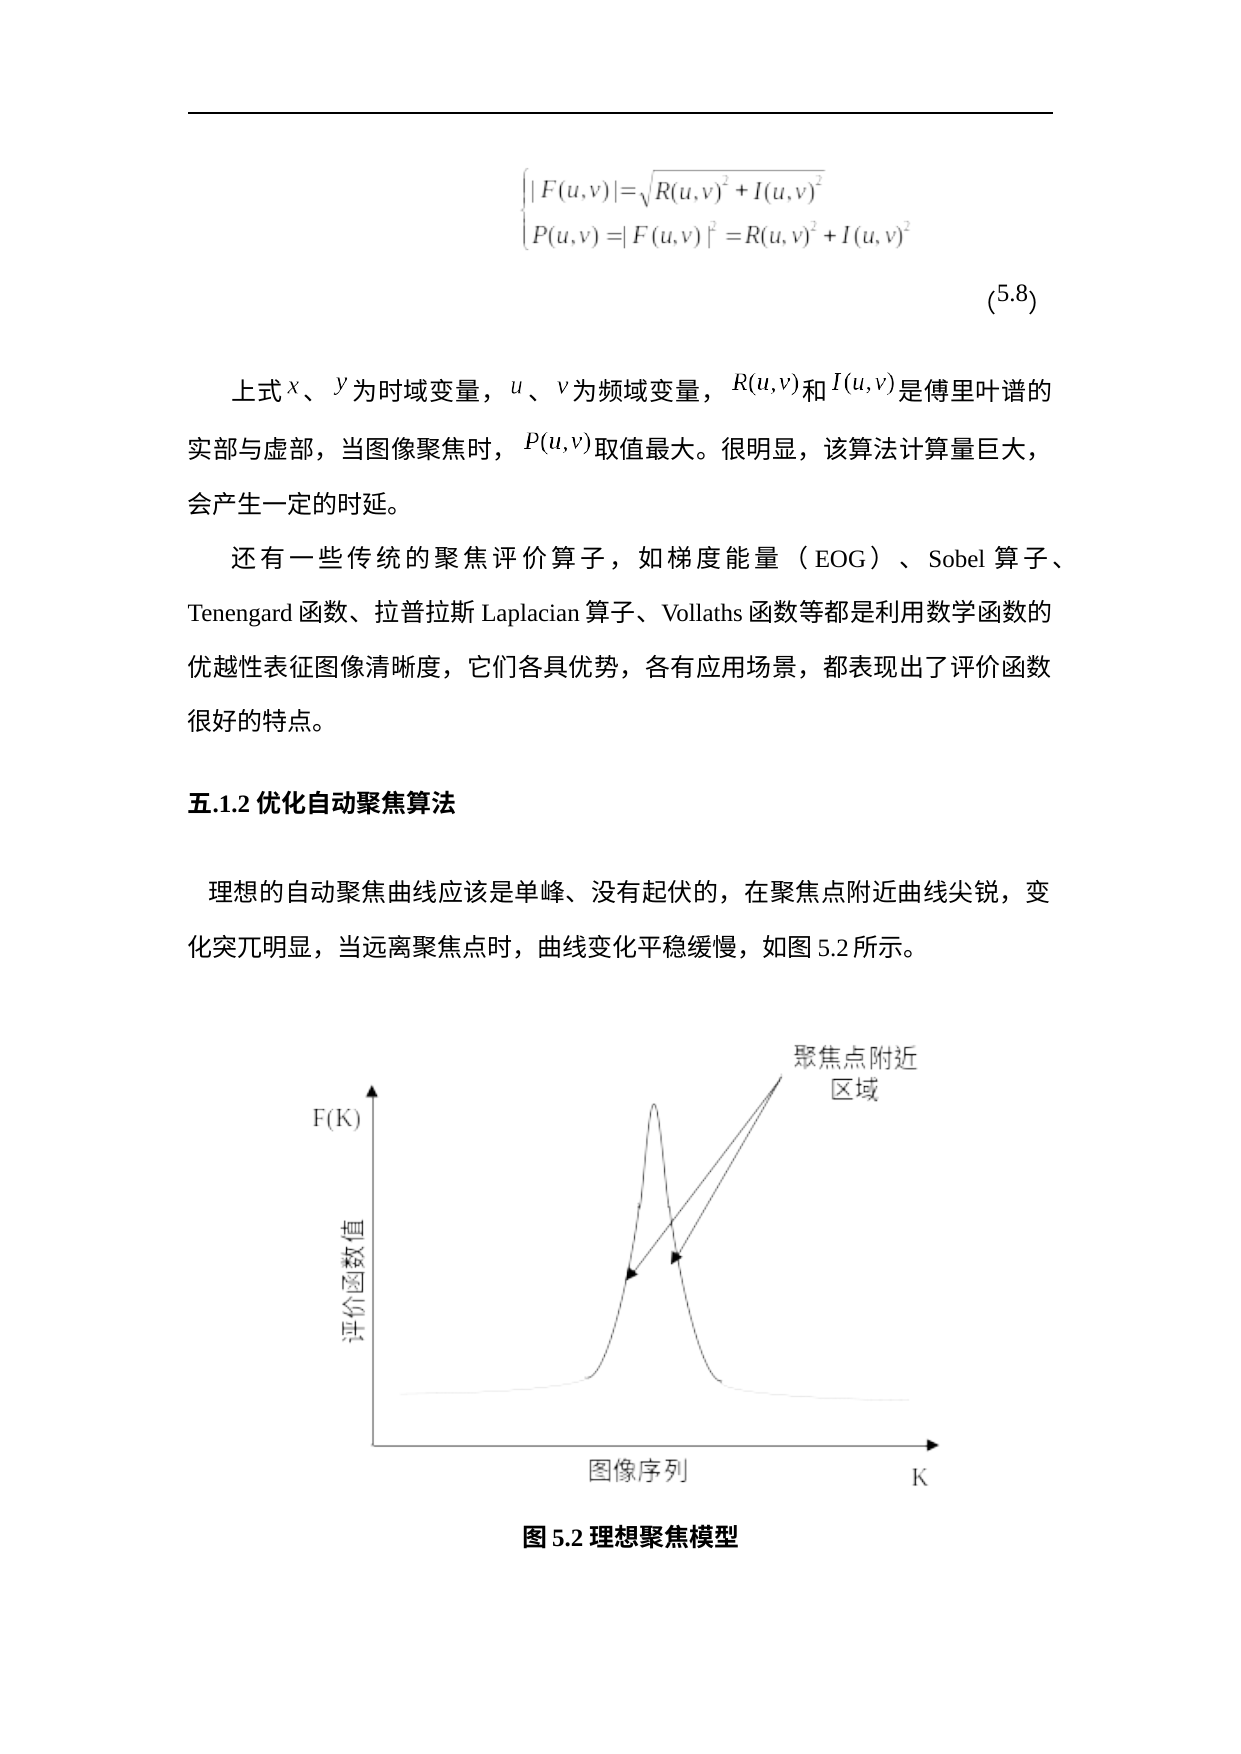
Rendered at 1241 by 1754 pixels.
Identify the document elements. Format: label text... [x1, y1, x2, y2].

subtitle 优化自动聚焦算法 [187, 783, 1053, 819]
text 图5.2 理想聚焦模型 [187, 1518, 1053, 1554]
list 上式、为时域变量，、为频域变量，和是傅里叶谱的实部与虚部，当图像聚焦时，取值最大。很明显，该算法计算量巨大，会产生一定的时延。 [187, 367, 1053, 520]
text 理想的自动聚焦曲线应该是单峰、没有起伏的，在聚焦点附近曲线尖锐，变化突兀明显，当远离聚焦点时，曲线变化平稳缓慢，如图5.2所示。 [187, 873, 1053, 963]
text （5.8） [187, 164, 1053, 320]
list 还有一些传统的聚焦评价算子，如梯度能量（EOG）、Sobel算子、Tenengard函数、拉普拉斯Laplacian算子、Vollaths函数等都是利用数学函数的优越性表征图像清晰度，它们各具优势，各有应用场景，都表现出了评价函数很好的特点。 [187, 538, 1053, 738]
